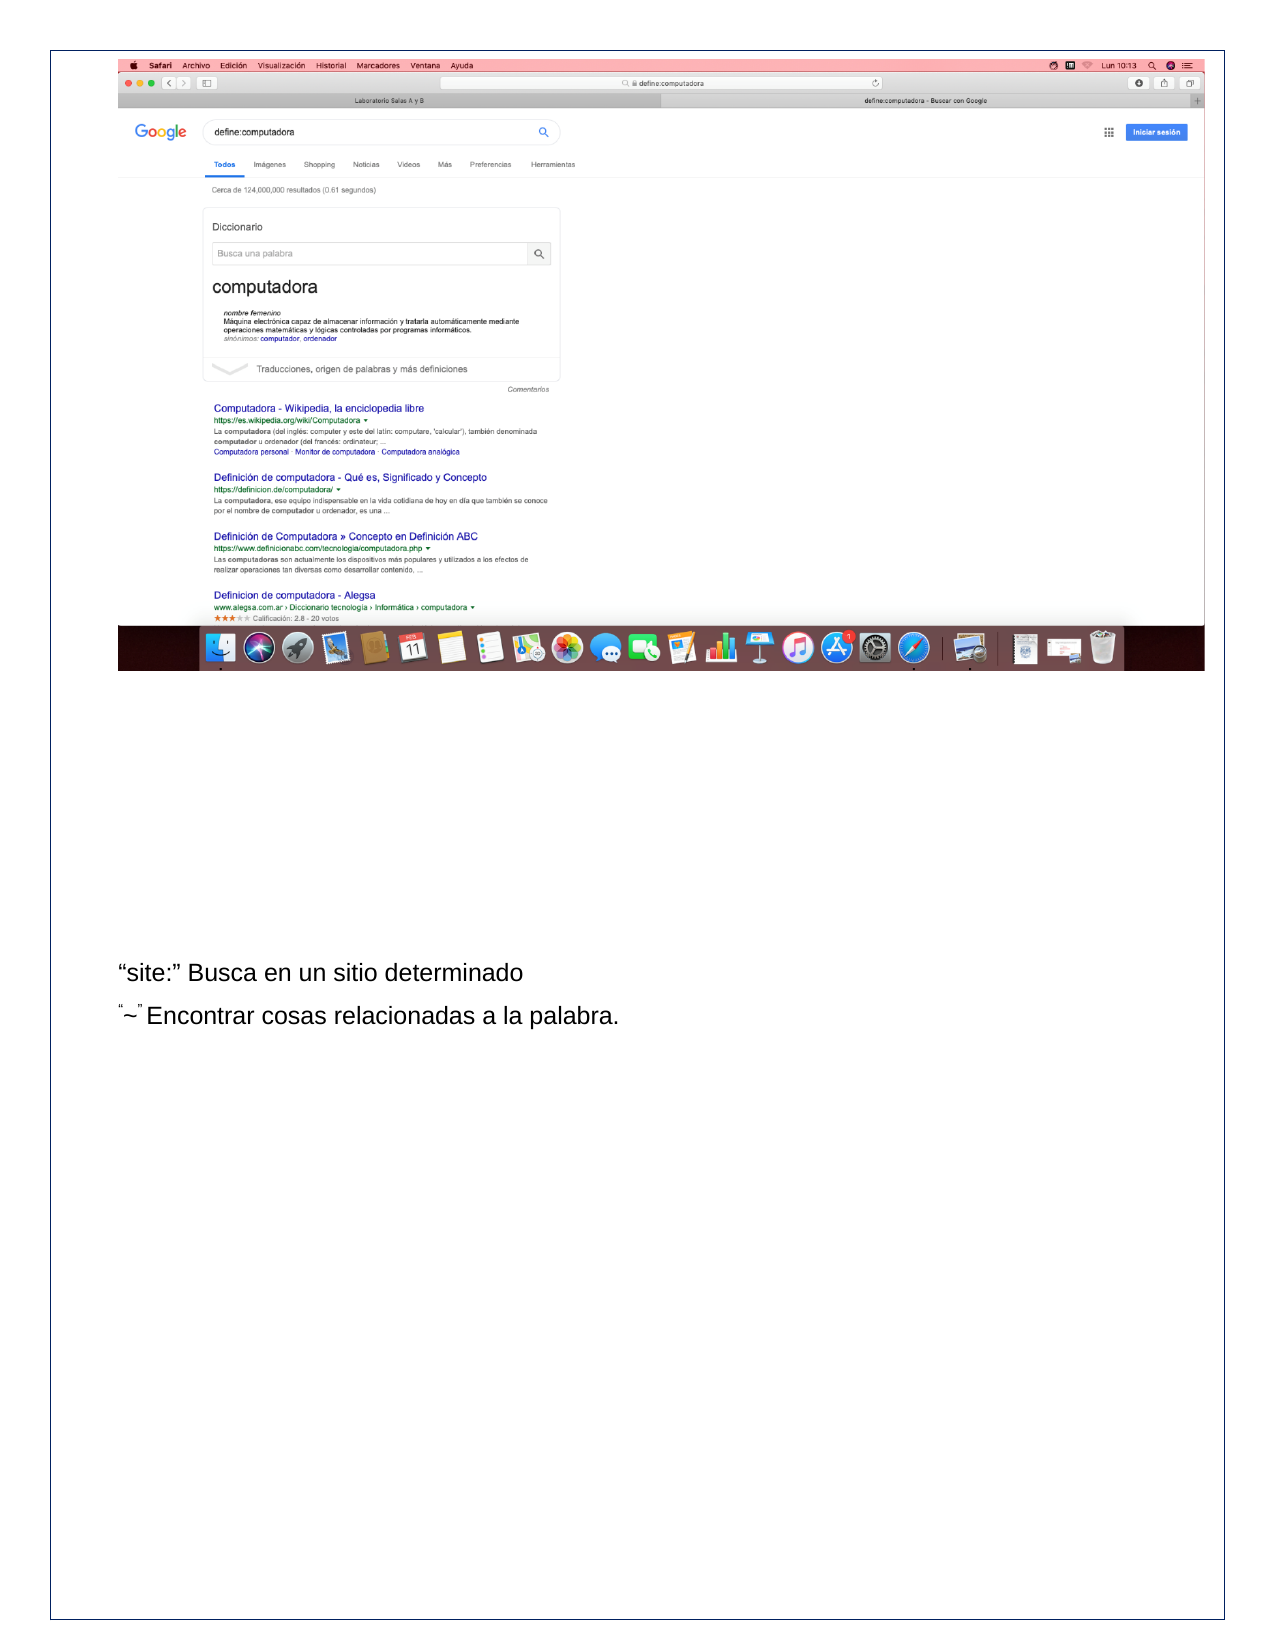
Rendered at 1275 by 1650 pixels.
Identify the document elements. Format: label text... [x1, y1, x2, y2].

picture [118, 59, 1205, 671]
text “site:” Busca en un sitio determinado [118, 958, 1205, 987]
text “~” Encontrar cosas relacionadas a la palabra. [118, 1001, 1205, 1030]
